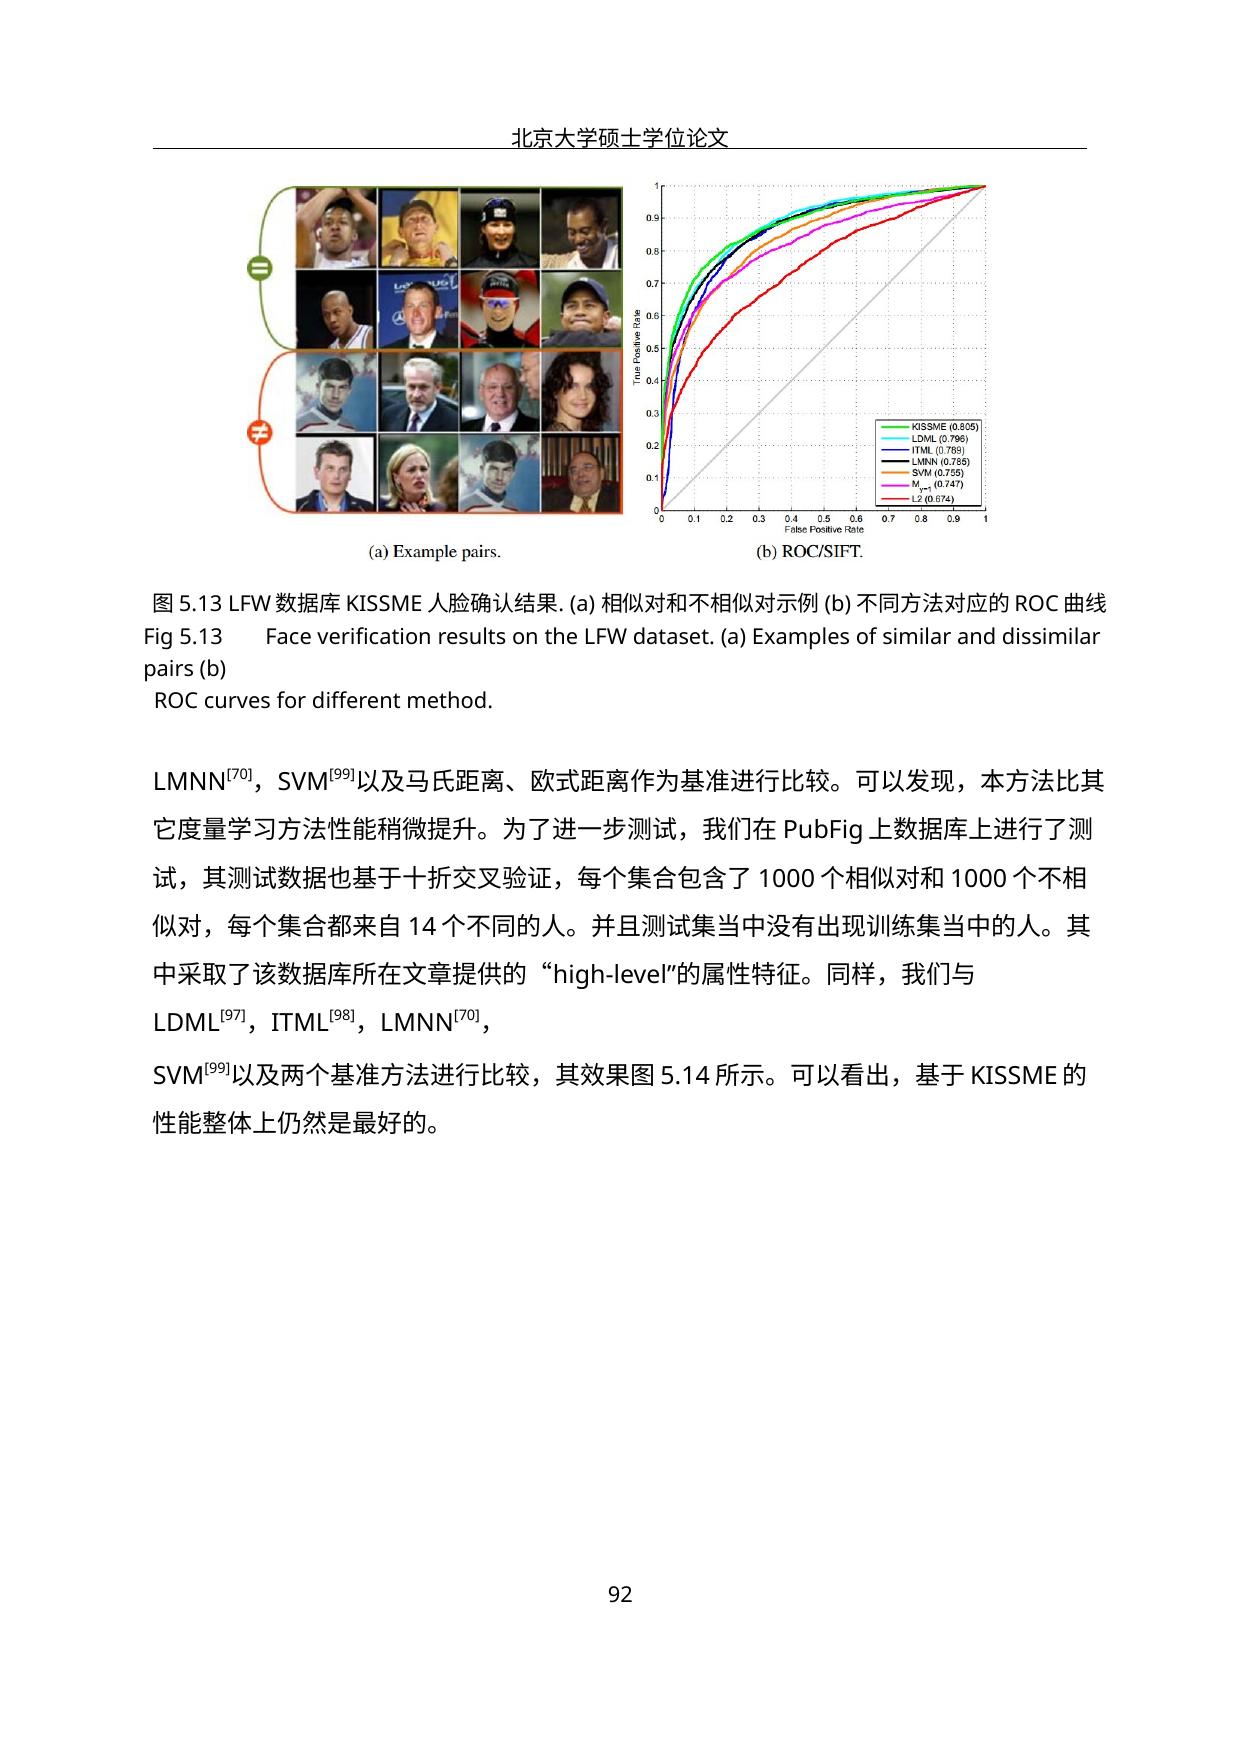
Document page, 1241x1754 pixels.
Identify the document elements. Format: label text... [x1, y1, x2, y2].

text Fig 5.13 Face verification results on the LFW dataset. (a) Examples of similar and dissimilar pairs (b) [143, 621, 1107, 683]
text ROC curves for different method. [153, 685, 1094, 715]
text LMNN[70]，SVM[99]以及马氏距离、欧式距离作为基准进行比较。可以发现，本方法比其它度量学习方法性能稍微提升。为了进一步测试，我们在PubFig上数据库上进行了测试，其测试数据也基于十折交叉验证，每个集合包含了1000个相似对和1000个不相似对，每个集合都来自14个不同的人。并且测试集当中没有出现训练集当中的人。其中采取了该数据库所在文章提供的“high-level”的属性特征。同样，我们与LDML[97]，ITML[98]，LMNN[70]， [153, 762, 1107, 1039]
text SVM[99]以及两个基准方法进行比较，其效果图5.14所示。可以看出，基于KISSME的性能整体上仍然是最好的。 [153, 1056, 1107, 1140]
picture [246, 175, 994, 563]
text 图 5.13 LFW数据库KISSME人脸确认结果. (a) 相似对和不相似对示例 (b) 不同方法对应的ROC曲线 [152, 586, 1107, 618]
